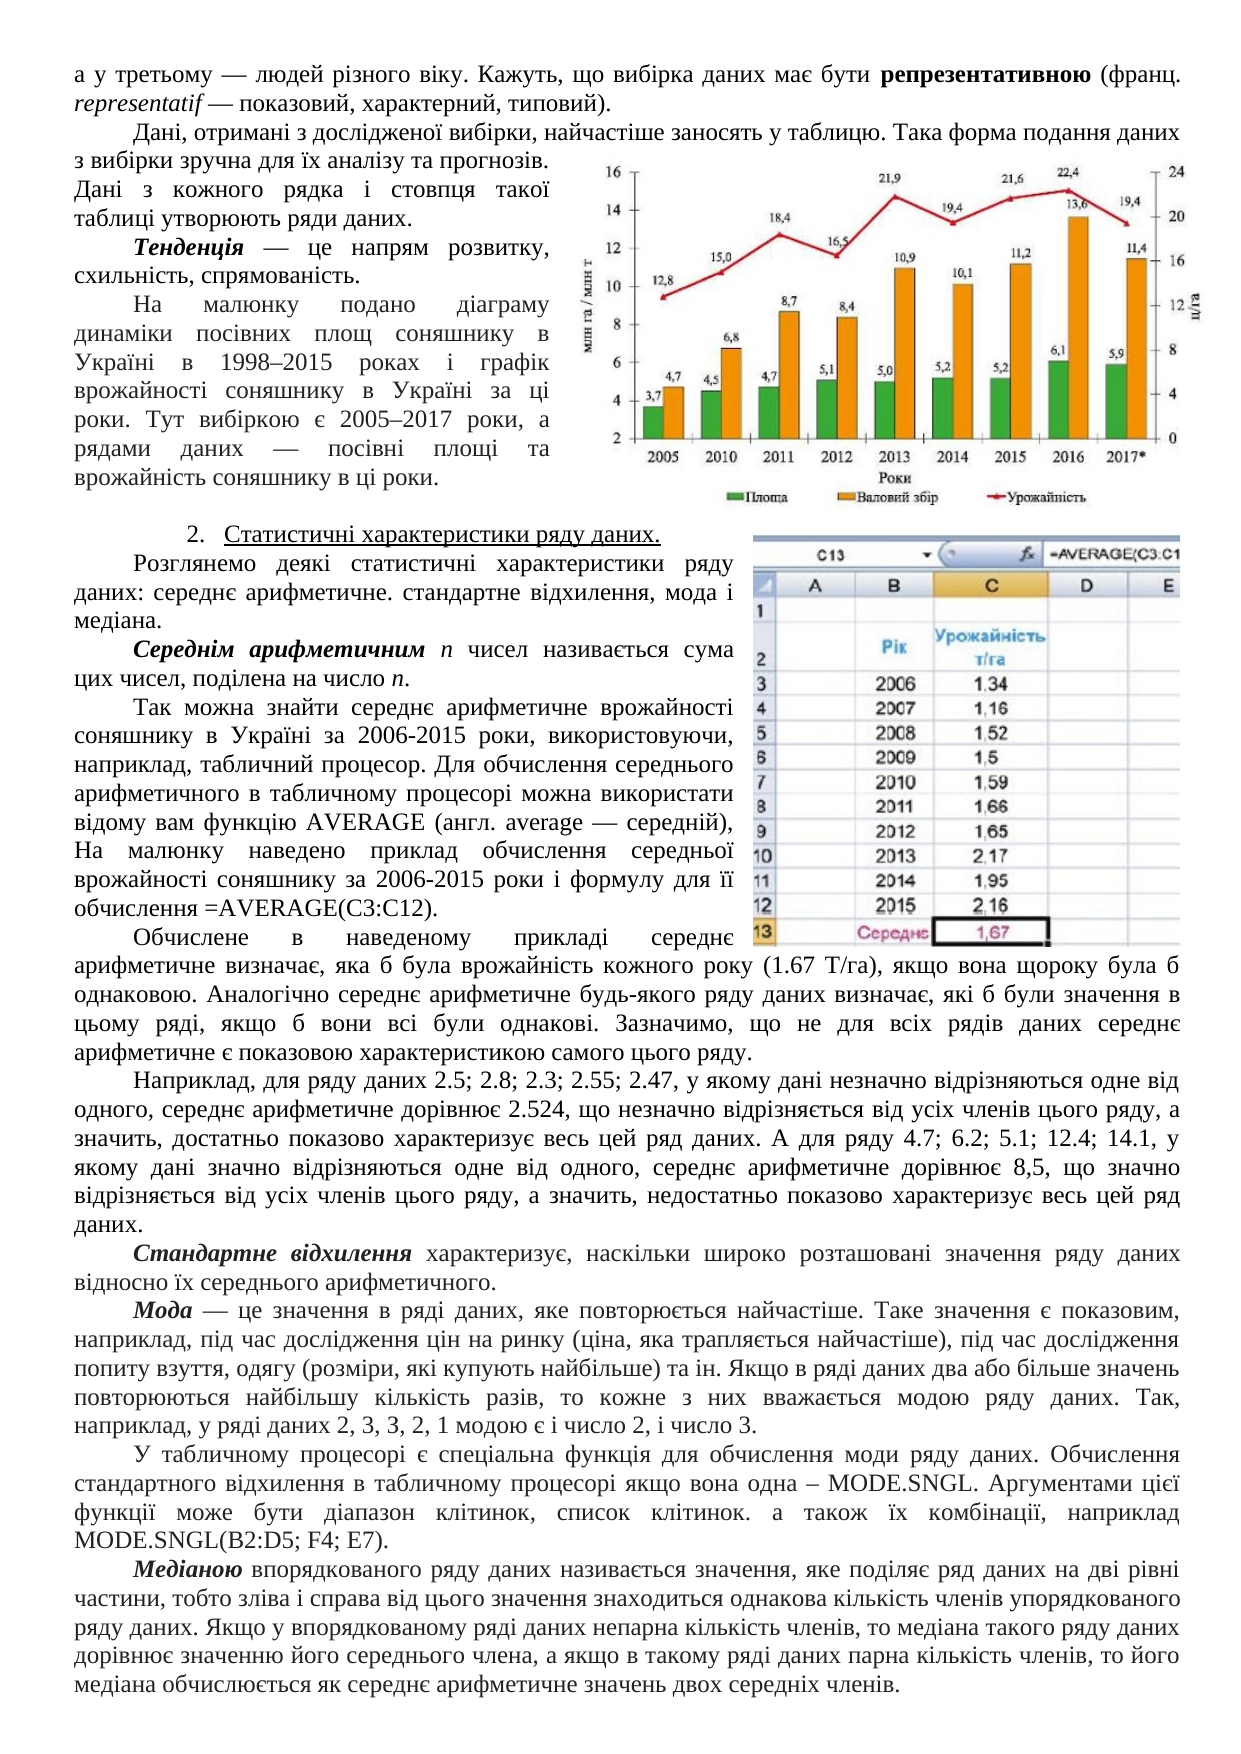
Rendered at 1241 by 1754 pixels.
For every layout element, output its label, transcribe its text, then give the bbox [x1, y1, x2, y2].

text Розглянемо деякі статистичні характеристики ряду даних: середнє арифметичне. стандартне відхилення, мода і медіана. [74, 548, 753, 634]
text Так можна знайти середнє арифметичне врожайності соняшнику в Україні за 2006-2015 роки, використовуючи, наприклад, табличний процесор. Для обчислення середнього арифметичного в табличному процесорі можна використати відому вам функцію AVERAGE (англ. average — середній), На малюнку наведено приклад обчислення середньої врожайності соняшнику за 2006-2015 роки і формулу для її обчислення =AVERAGE(C3:C12). [74, 692, 753, 922]
text У табличному процесорі є спеціальна функція для обчислення моди ряду даних. Обчислення стандартного відхилення в табличному процесорі якщо вона одна – MODE.SNGL. Аргументами цієї функції може бути діапазон клітинок, список клітинок. а також їх комбінації, наприклад MODE.SNGL(B2:D5; F4; E7). [74, 1439, 1181, 1554]
text Обчислене в наведеному прикладі середнє арифметичне визначає, яка б була врожайність кожного року (1.67 T/гa), якщо вона щороку була б однаковою. Аналогічно середнє арифметичне будь-якого ряду даних визначає, які б були значення в цьому ряді, якщо б вони всі були однакові. Зазначимо, що не для всіх рядів даних середнє арифметичне є показовою характеристикою самого цього ряду. [74, 922, 1181, 1065]
picture [753, 534, 1180, 947]
text Дані, отримані з дослідженої вибірки, найчастіше заносять у таблицю. Така форма подання даних з вибірки зручна для їх аналізу та прогнозів. Дані з кожного рядка і стовпця такої таблиці утворюють ряди даних. [74, 117, 1181, 232]
list Статистичні характеристики ряду даних. [186, 519, 1181, 548]
picture [568, 148, 1207, 511]
text Стандартне відхилення характеризує, наскільки широко розташовані значення ряду даних відносно їх середнього арифметичного. [74, 1238, 1181, 1295]
text Мода — це значення в ряді даних, яке повторюється найчастіше. Таке значення є показовим, наприклад, під час дослідження цін на ринку (ціна, яка трапляється найчастіше), під час дослідження попиту взуття, одягу (розміри, які купують найбільше) та ін. Якщо в ряді даних два або більше значень повторюються найбільшу кількість разів, то кожне з них вважається модою ряду даних. Так, наприклад, у ряді даних 2, 3, З, 2, 1 модою є і число 2, і число 3. [74, 1295, 1181, 1439]
text Середнім арифметичним n чисел називається сума цих чисел, поділена на число n. [74, 634, 753, 692]
text Тенденція — це напрям розвитку, схильність, спрямованість. [74, 232, 568, 289]
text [74, 59, 1181, 117]
text Наприклад, для ряду даних 2.5; 2.8; 2.3; 2.55; 2.47, у якому дані незначно відрізняються одне від одного, середнє арифметичне дорівнює 2.524, що незначно відрізняється від усіх членів цього ряду, а значить, достатньо показово характеризує весь цей ряд даних. А для ряду 4.7; 6.2; 5.1; 12.4; 14.1, у якому дані значно відрізняються одне від одного, середнє арифметичне дорівнює 8,5, що значно відрізняється від усіх членів цього ряду, а значить, недостатньо показово характеризує весь цей ряд даних. [74, 1065, 1181, 1238]
text На малюнку подано діаграму динаміки посівних площ соняшнику в Україні в 1998–2015 роках і графік врожайності соняшнику в Україні за ці роки. Тут вибіркою є 2005–2017 роки, а рядами даних — посівні площі та врожайність соняшнику в ці роки. [74, 289, 568, 490]
text Медіаною впорядкованого ряду даних називається значення, яке поділяє ряд даних на дві рівні частини, тобто зліва і справа від цього значення знаходиться однакова кількість членів упорядкованого ряду даних. Якщо у впорядкованому ряді даних непарна кількість членів, то медіана такого ряду даних дорівнює значенню його середнього члена, а якщо в такому ряді даних парна кількість членів, то його медіана обчислюється як середнє арифметичне значень двох середніх членів. [74, 1554, 1181, 1698]
